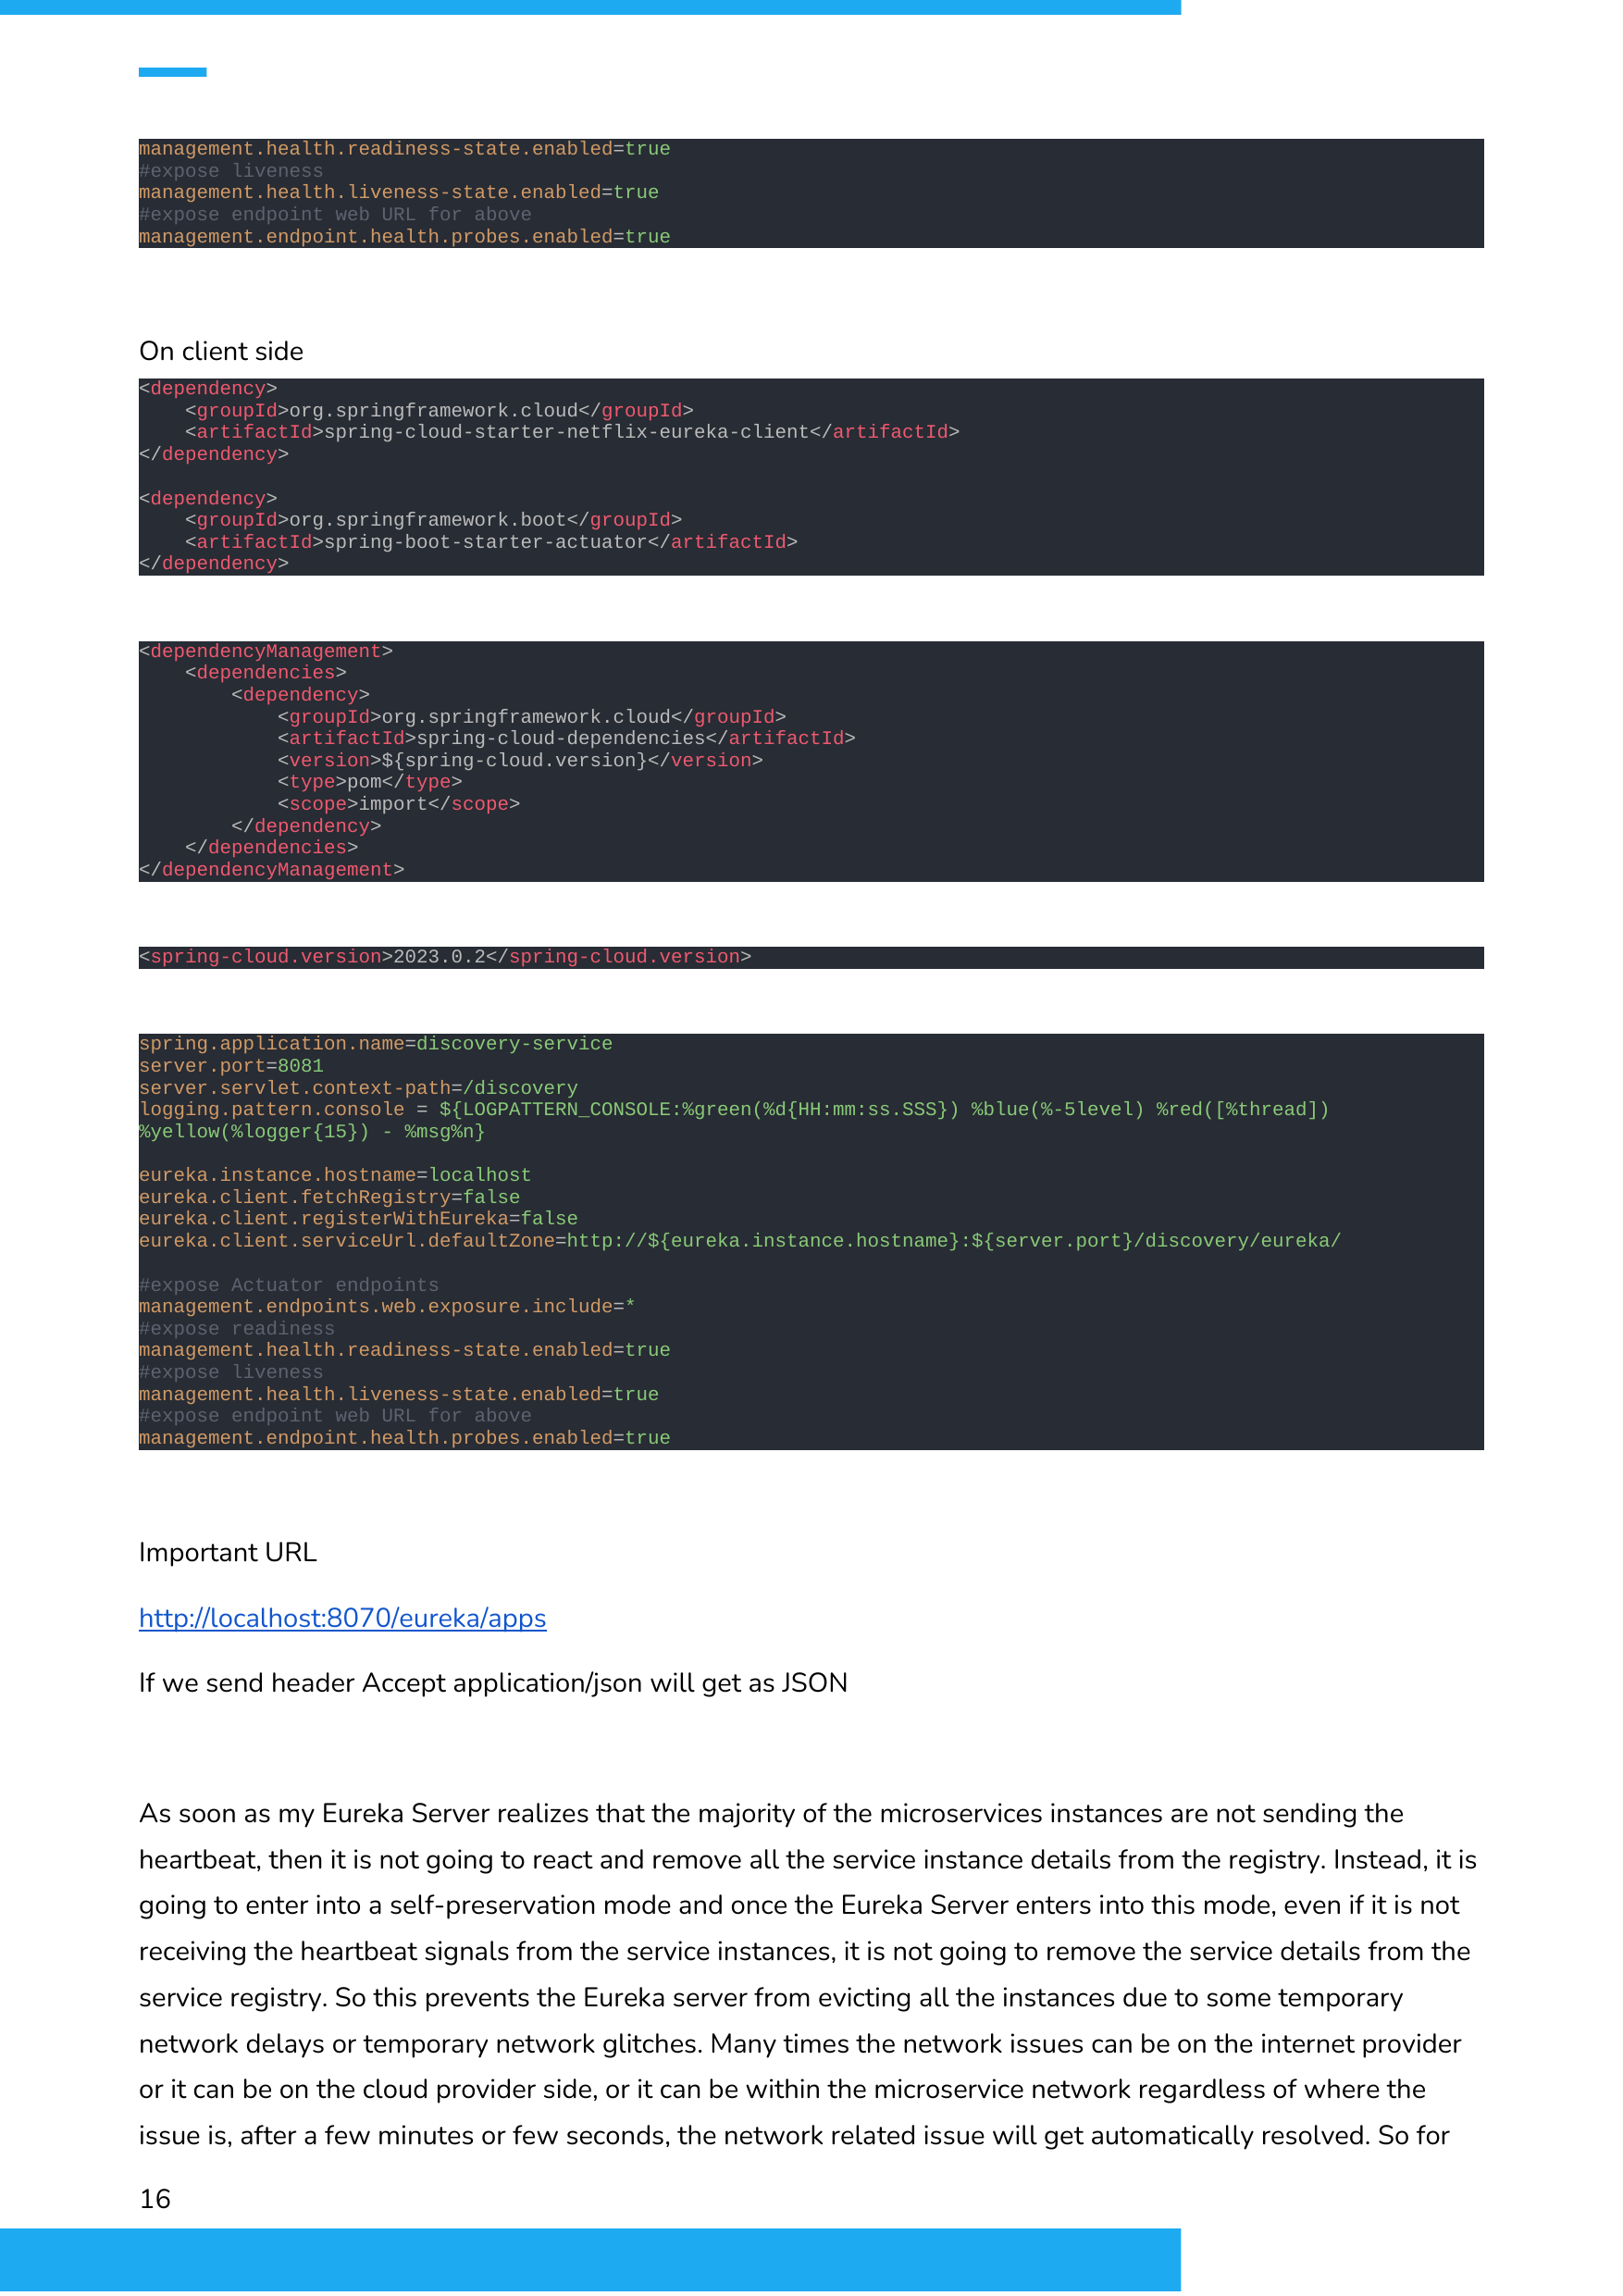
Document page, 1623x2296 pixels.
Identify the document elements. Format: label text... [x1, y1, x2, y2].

picture [0, 2228, 1182, 2291]
picture [139, 68, 207, 77]
text <dependency> <groupId>org.springframework.cloud</groupId> <artifactId>spring-cloud-starter-netflix-eureka-client</artifactId> </dependency> <dependency> <groupId>org.springframework.boot</groupId> <artifactId>spring-boot-starter-actuator</artifactId> </dependency> [139, 379, 1484, 576]
text If we send header Accept application/json will get as JSON [139, 1665, 1484, 1702]
text <dependencyManagement> <dependencies> <dependency> <groupId>org.springframework.cloud</groupId> <artifactId>spring-cloud-dependencies</artifactId> <version>${spring-cloud.version}</version> <type>pom</type> <scope>import</scope> </dependency> </dependencies> </dependencyManagement> [139, 641, 1484, 882]
text spring.application.name=discovery-service server.port=8081 server.servlet.context-path=/discovery logging.pattern.console = ${LOGPATTERN_CONSOLE:%green(%d{HH:mm:ss.SSS}) %blue(%-5level) %red([%thread]) %yellow(%logger{15}) - %msg%n} eureka.instance.hostname=localhost eureka.client.fetchRegistry=false eureka.client.registerWithEureka=false eureka.client.serviceUrl.defaultZone=http://${eureka.instance.hostname}:${server.port}/discovery/eureka/ #expose Actuator endpoints management.endpoints.web.exposure.include=* #expose readiness management.health.readiness-state.enabled=true #expose liveness management.health.liveness-state.enabled=true #expose endpoint web URL for above management.endpoint.health.probes.enabled=true [139, 1034, 1484, 1450]
text http://localhost:8070/eureka/apps [139, 1599, 1484, 1636]
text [139, 139, 1484, 248]
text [139, 1795, 1484, 2154]
text Important URL [139, 1534, 1484, 1571]
text On client side [139, 332, 1484, 369]
text <spring-cloud.version>2023.0.2</spring-cloud.version> [139, 947, 1484, 969]
picture [0, 0, 1182, 15]
